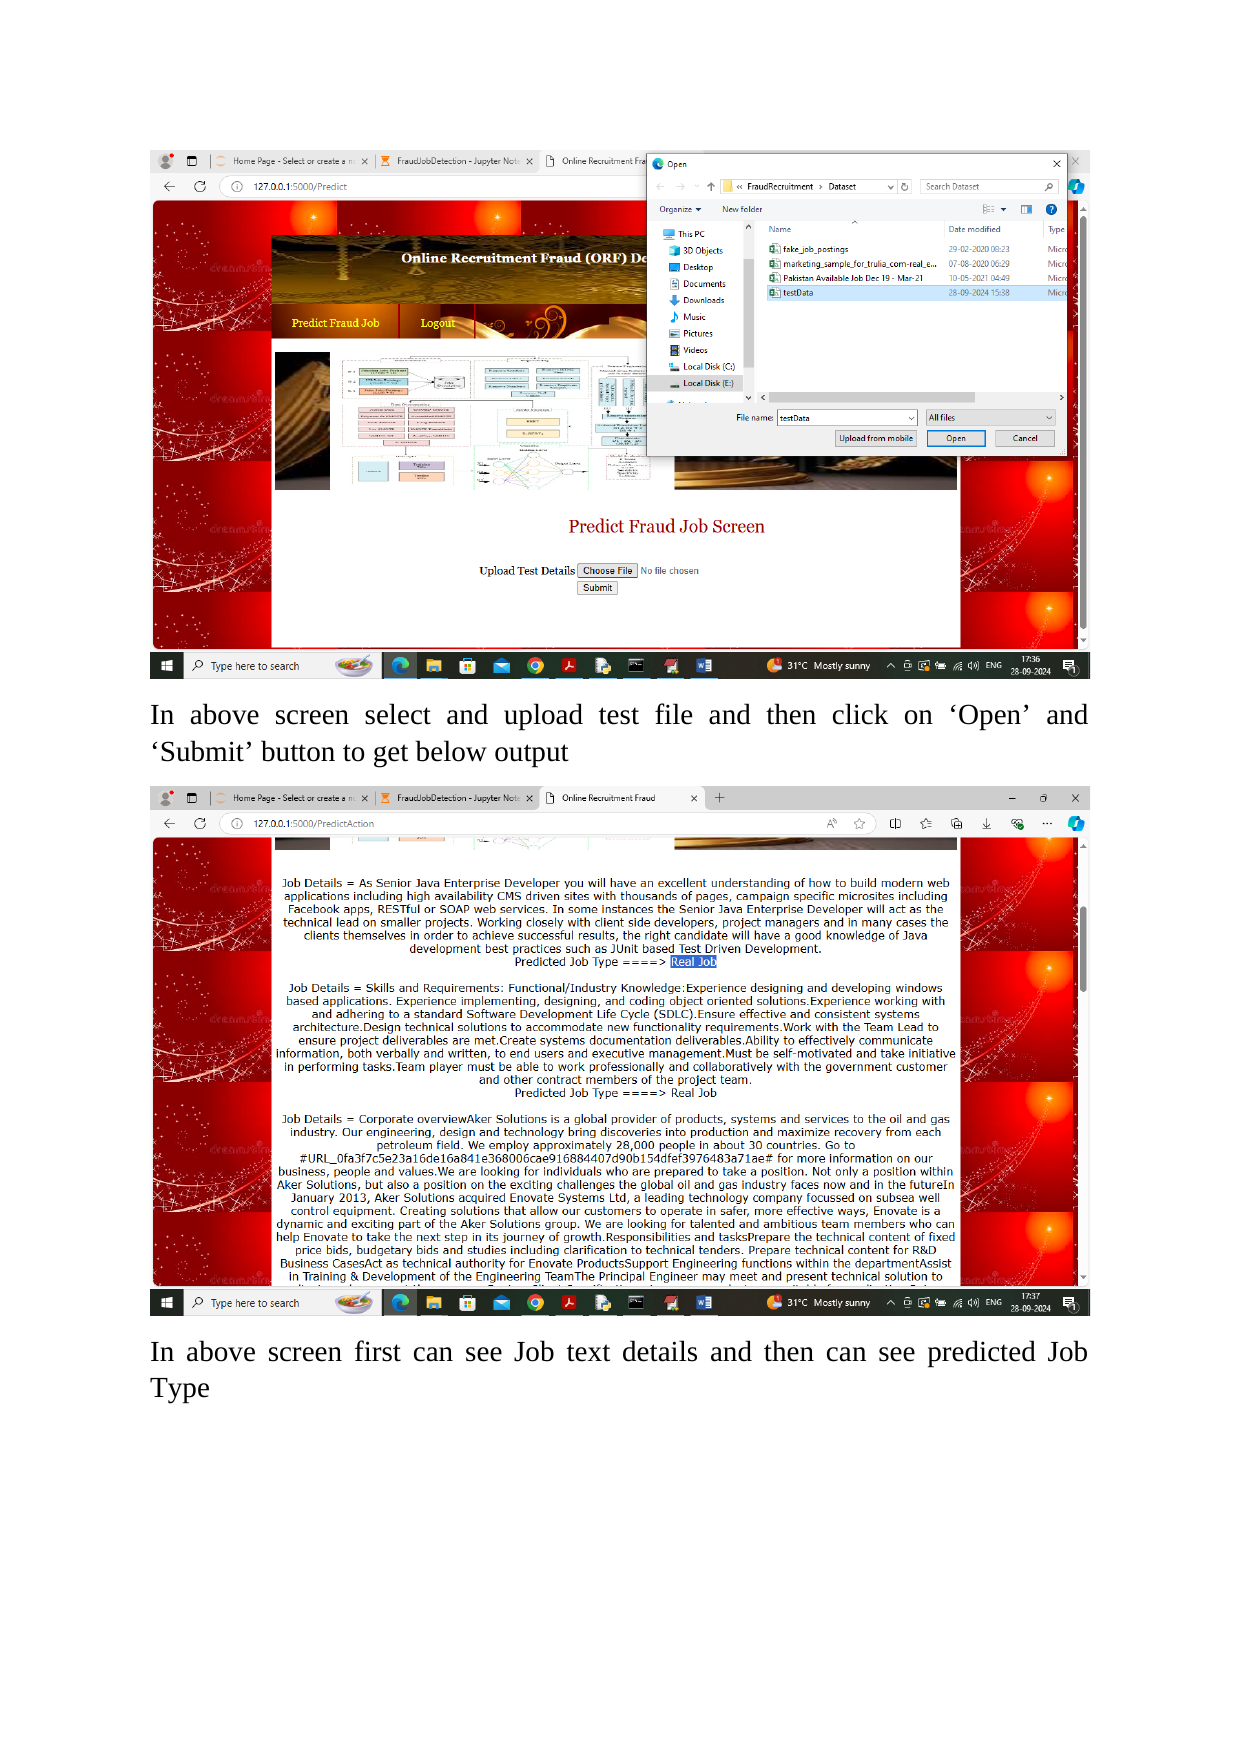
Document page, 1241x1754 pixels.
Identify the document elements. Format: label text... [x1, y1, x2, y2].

picture [150, 150, 1091, 679]
text In above screen first can see Job text details and then can see predicted Job Type [150, 1334, 1090, 1404]
text In above screen select and upload test file and then click on ‘Open’ and ‘Submit’ button to get below output [150, 697, 1090, 767]
picture [150, 786, 1091, 1316]
